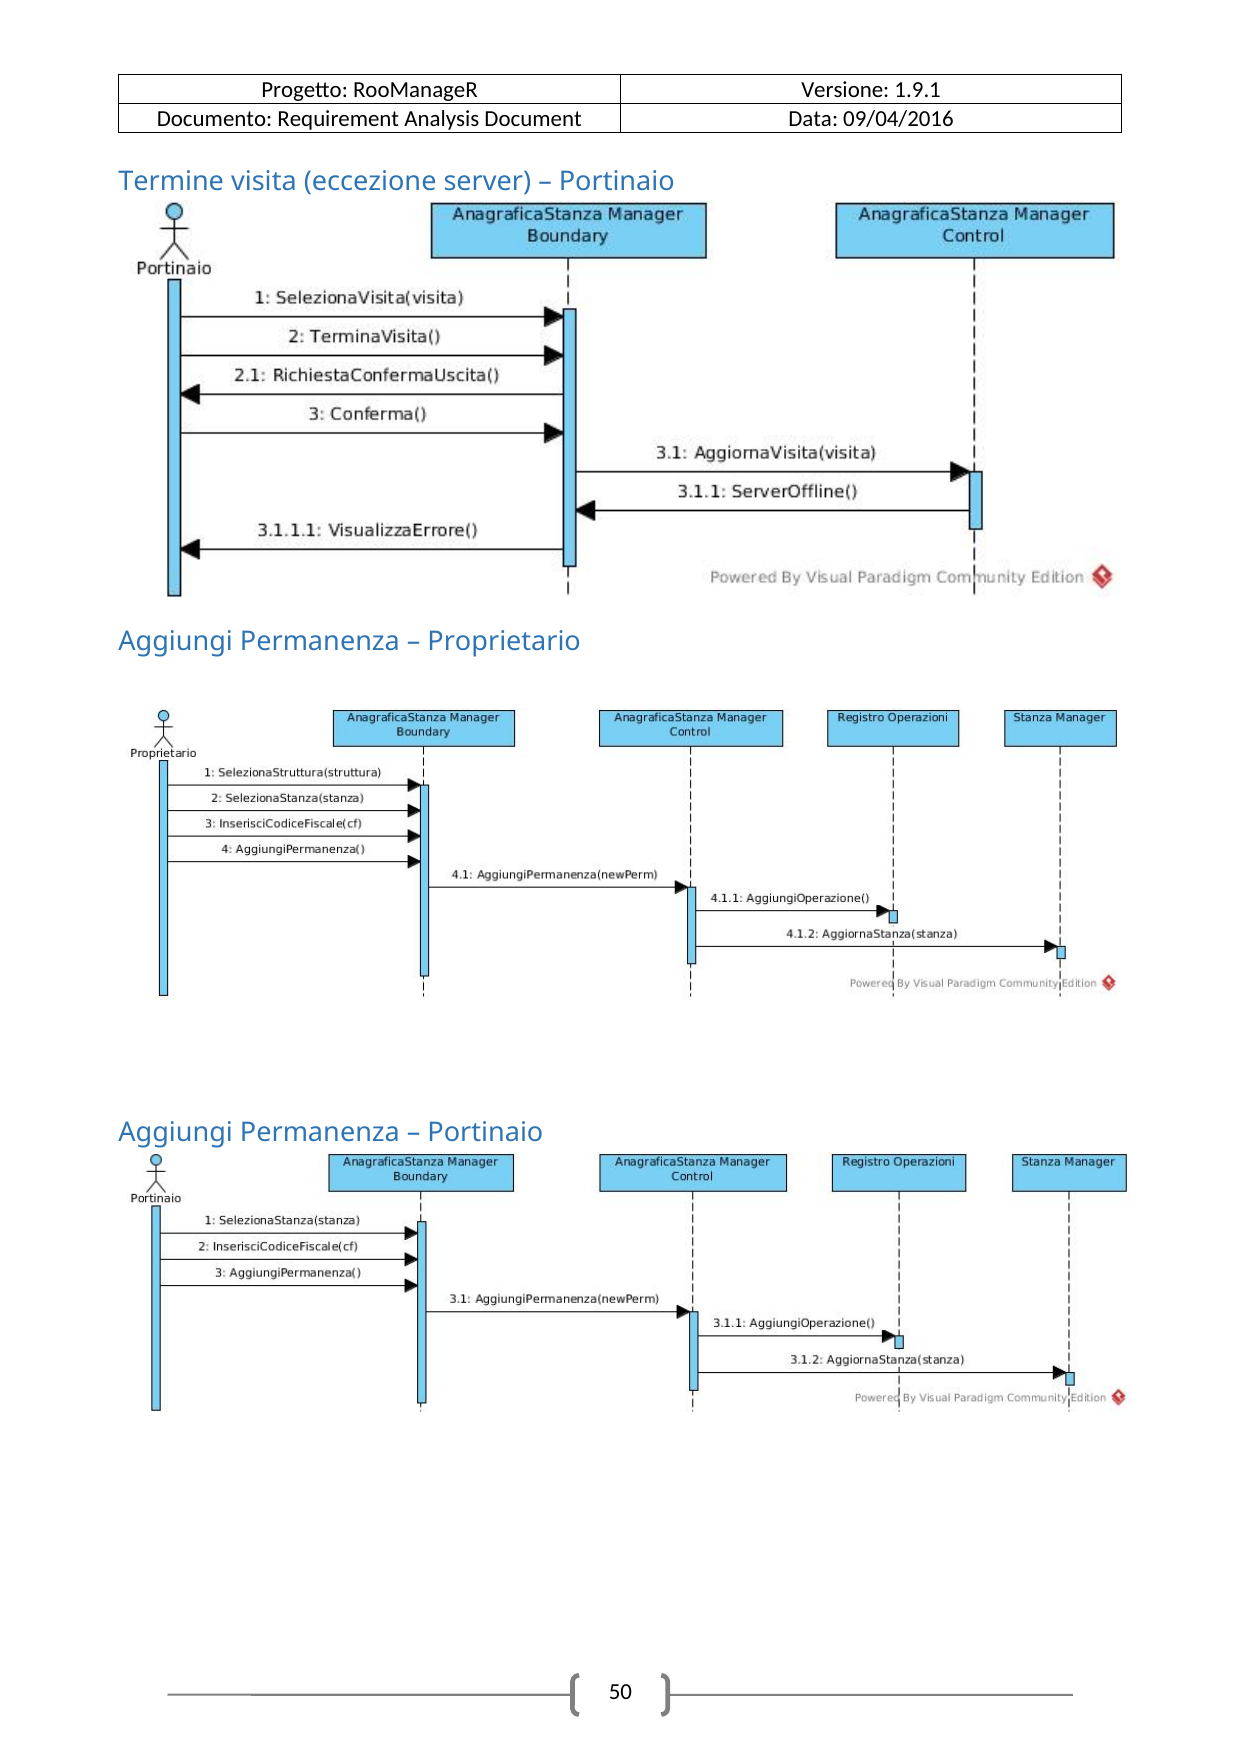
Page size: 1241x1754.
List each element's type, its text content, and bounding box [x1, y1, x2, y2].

picture [118, 1152, 1131, 1415]
subtitle Aggiungi Permanenza – Proprietario [118, 622, 1122, 658]
picture [118, 708, 1121, 1000]
subtitle Termine visita (eccezione server) – Portinaio [118, 161, 1122, 198]
subtitle Aggiungi Permanenza – Portinaio [118, 1113, 1122, 1149]
picture [118, 200, 1121, 603]
